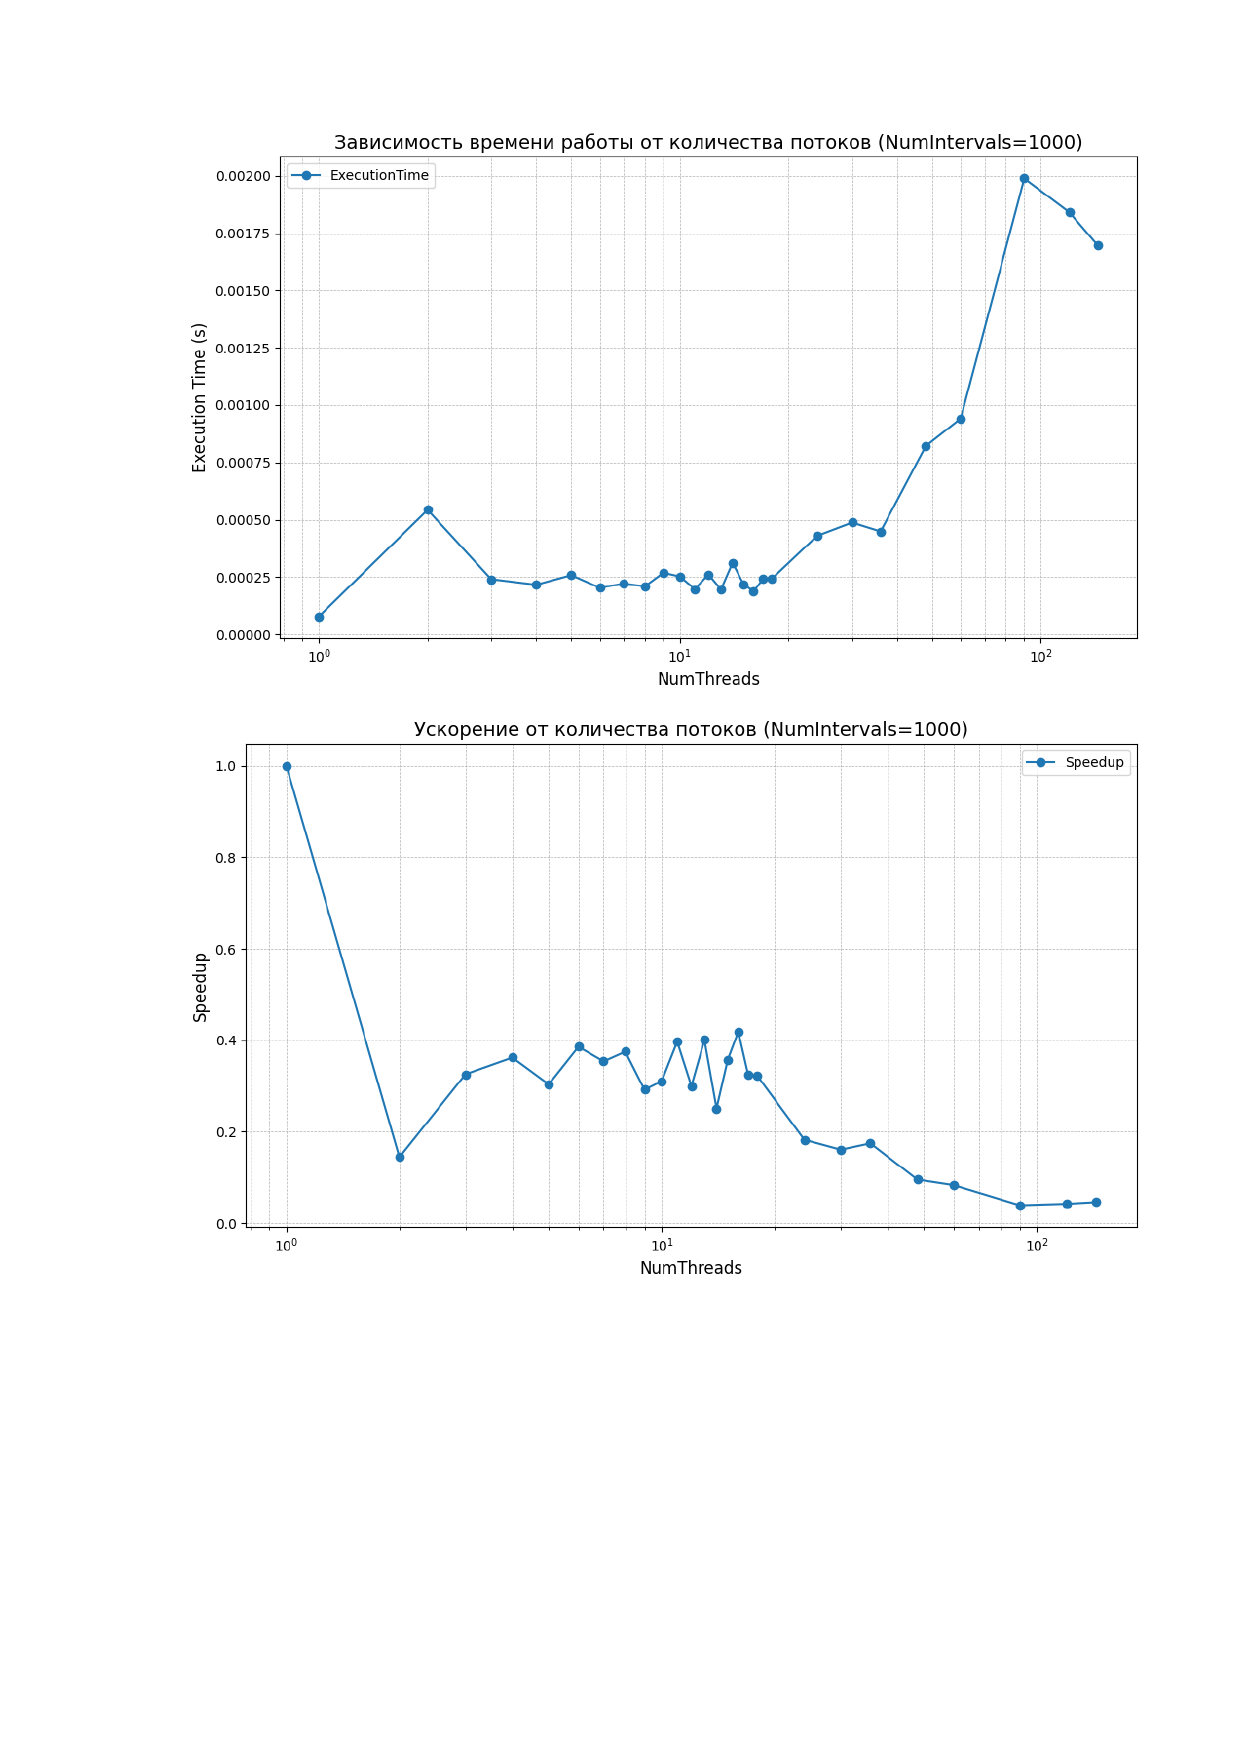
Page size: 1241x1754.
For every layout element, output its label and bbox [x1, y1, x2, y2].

picture [177, 118, 1151, 703]
picture [177, 707, 1151, 1292]
